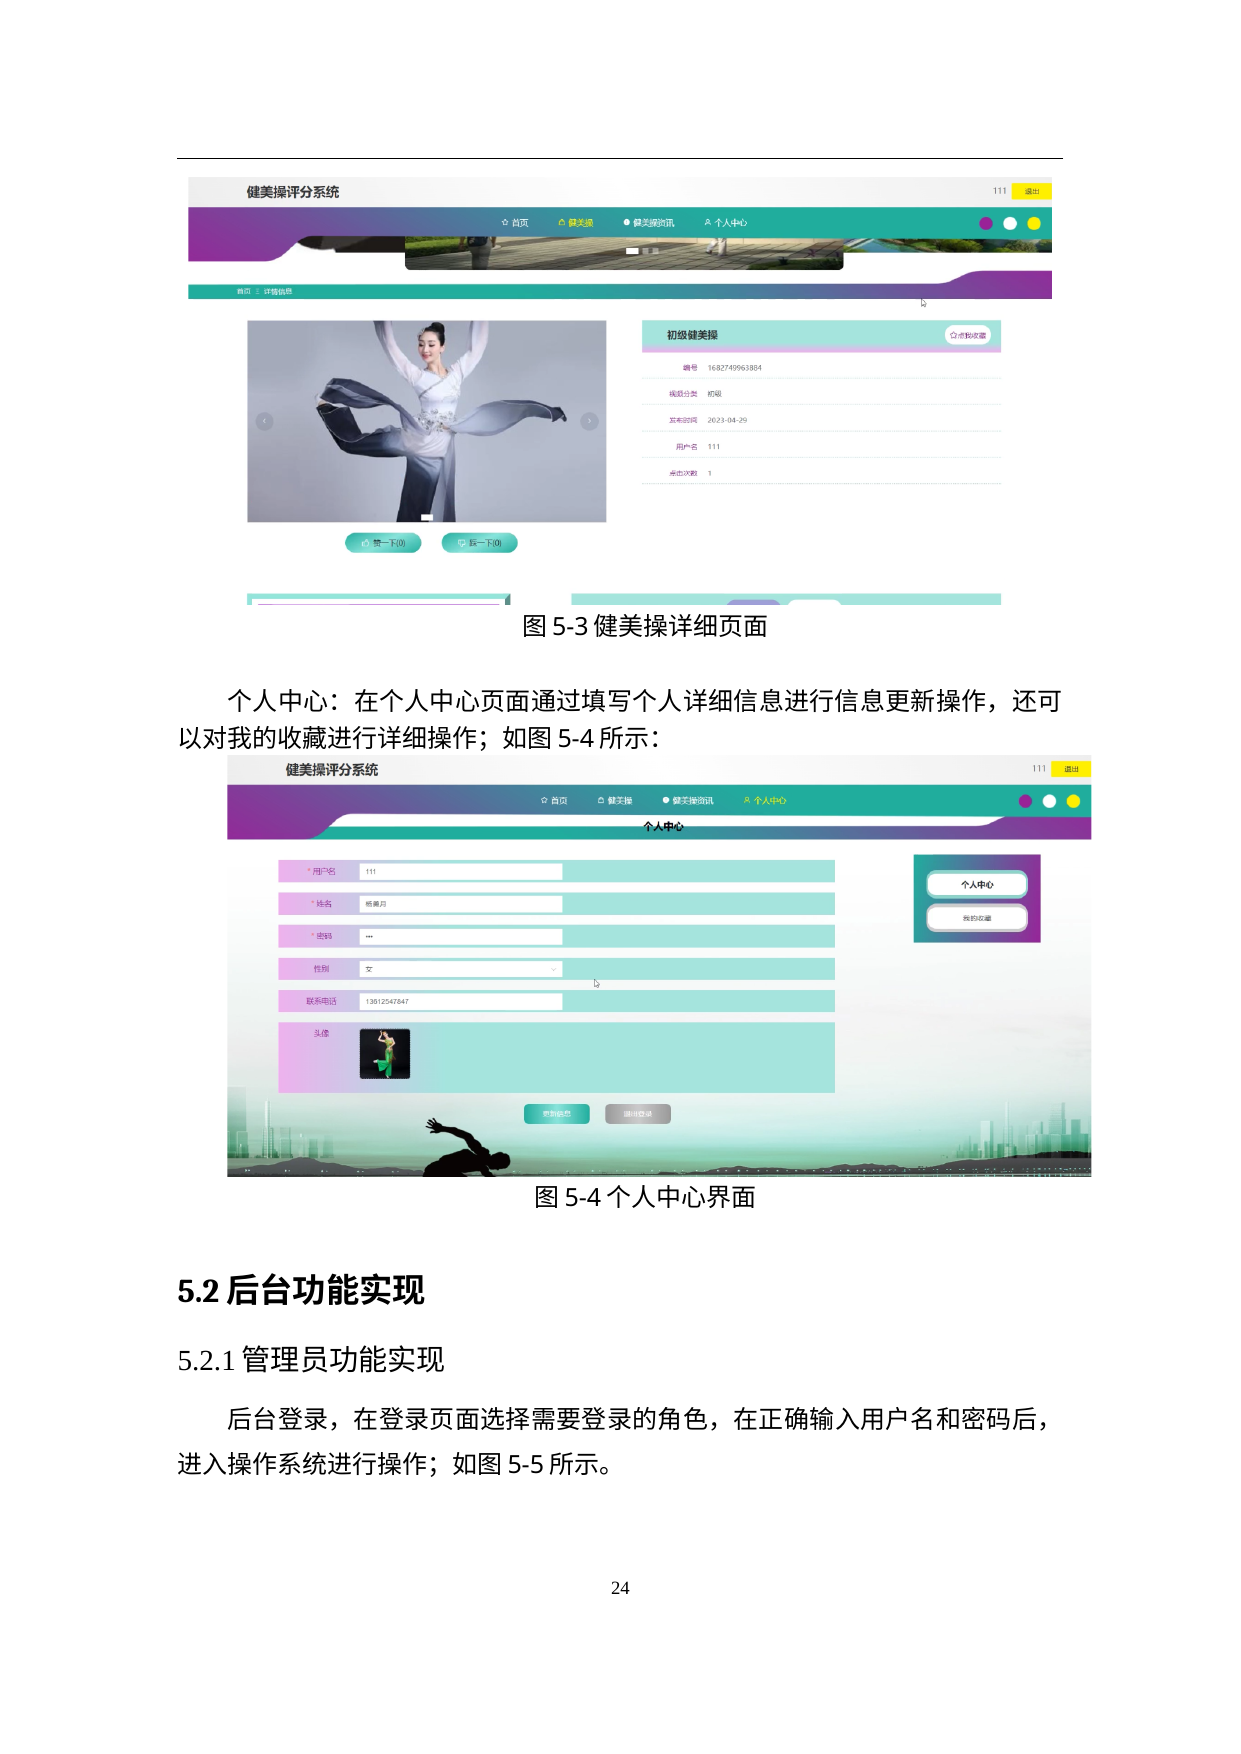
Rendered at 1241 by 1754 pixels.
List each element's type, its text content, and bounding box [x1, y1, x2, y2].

text 个人中心：在个人中心页面通过填写个人详细信息进行信息更新操作，还可以对我的收藏进行详细操作；如图5-4所示： [177, 680, 1063, 755]
picture [188, 177, 1052, 605]
text 图5-3健美操详细页面 [177, 605, 1063, 642]
subtitle 5.2.1管理员功能实现 [177, 1337, 1063, 1379]
text 图5-4个人中心界面 [177, 1176, 1063, 1214]
subtitle 5.2后台功能实现 [177, 1264, 1063, 1312]
picture [227, 755, 1092, 1177]
text 后台登录，在登录页面选择需要登录的角色，在正确输入用户名和密码后，进入操作系统进行操作；如图5-5所示。 [177, 1391, 1063, 1483]
